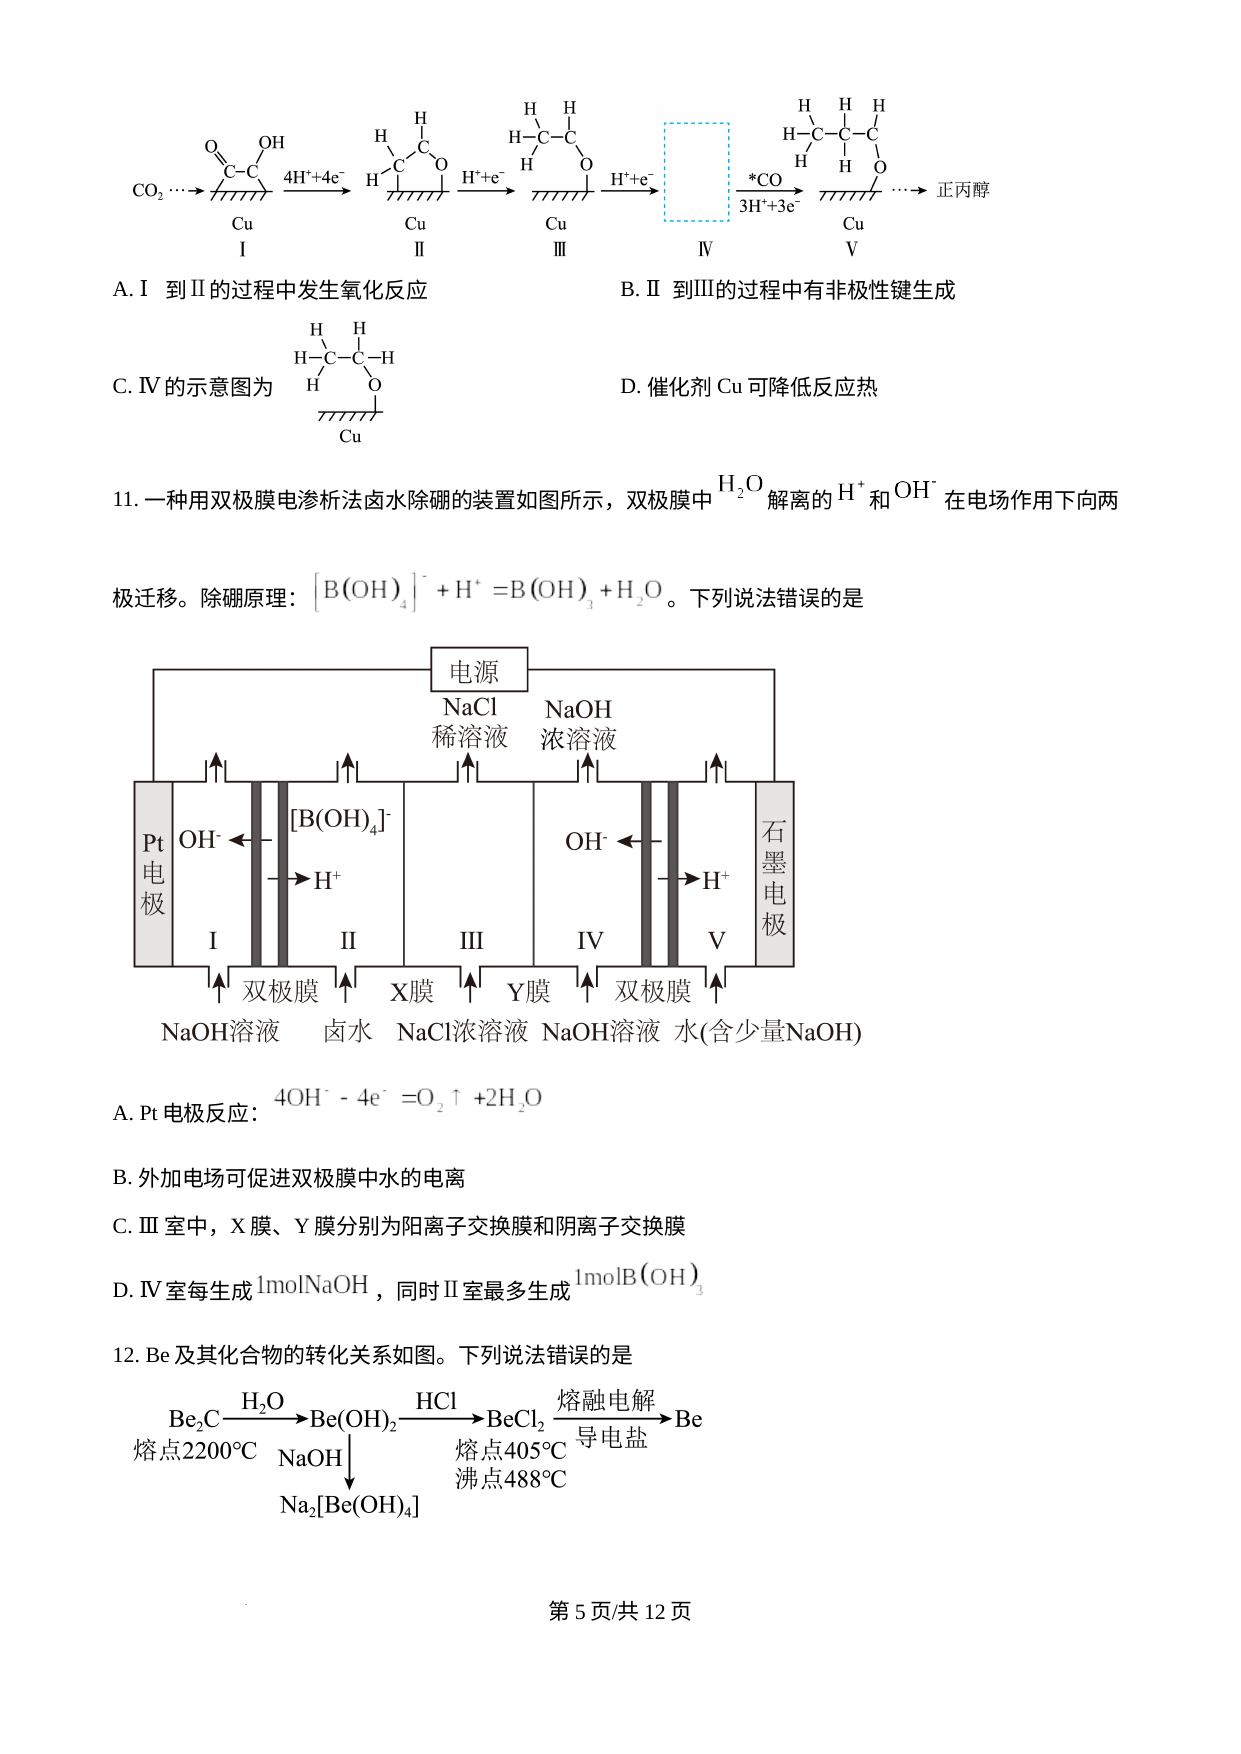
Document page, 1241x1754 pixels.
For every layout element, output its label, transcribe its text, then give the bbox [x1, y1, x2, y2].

text D. Ⅳ室每生成，同时Ⅱ室最多生成 [112, 1257, 1128, 1322]
text B. 外加电场可促进双极膜中水的电离 [112, 1161, 1128, 1193]
text C. Ⅲ室中，X膜、Y膜分别为阳离子交换膜和阴离子交换膜 [112, 1209, 1128, 1241]
text 12. Be及其化合物的转化关系如图。下列说法错误的是 [112, 1338, 1128, 1371]
text 11. 一种用双极膜电渗析法卤水除硼的装置如图所示，双极膜中解离的和在电场作用下向两极迁移。除硼原理：。下列说法错误的是 [112, 466, 1128, 629]
text C. Ⅳ的示意图为 D. 催化剂Cu可降低反应热 [112, 321, 1128, 451]
text A. Pt电极反应： [112, 1080, 1128, 1145]
picture [131, 644, 863, 1048]
picture [131, 97, 991, 258]
picture [131, 1386, 704, 1520]
picture [292, 320, 396, 444]
text A. Ⅰ到Ⅱ的过程中发生氧化反应 B. Ⅱ到Ⅲ的过程中有非极性键生成 [112, 272, 1128, 305]
